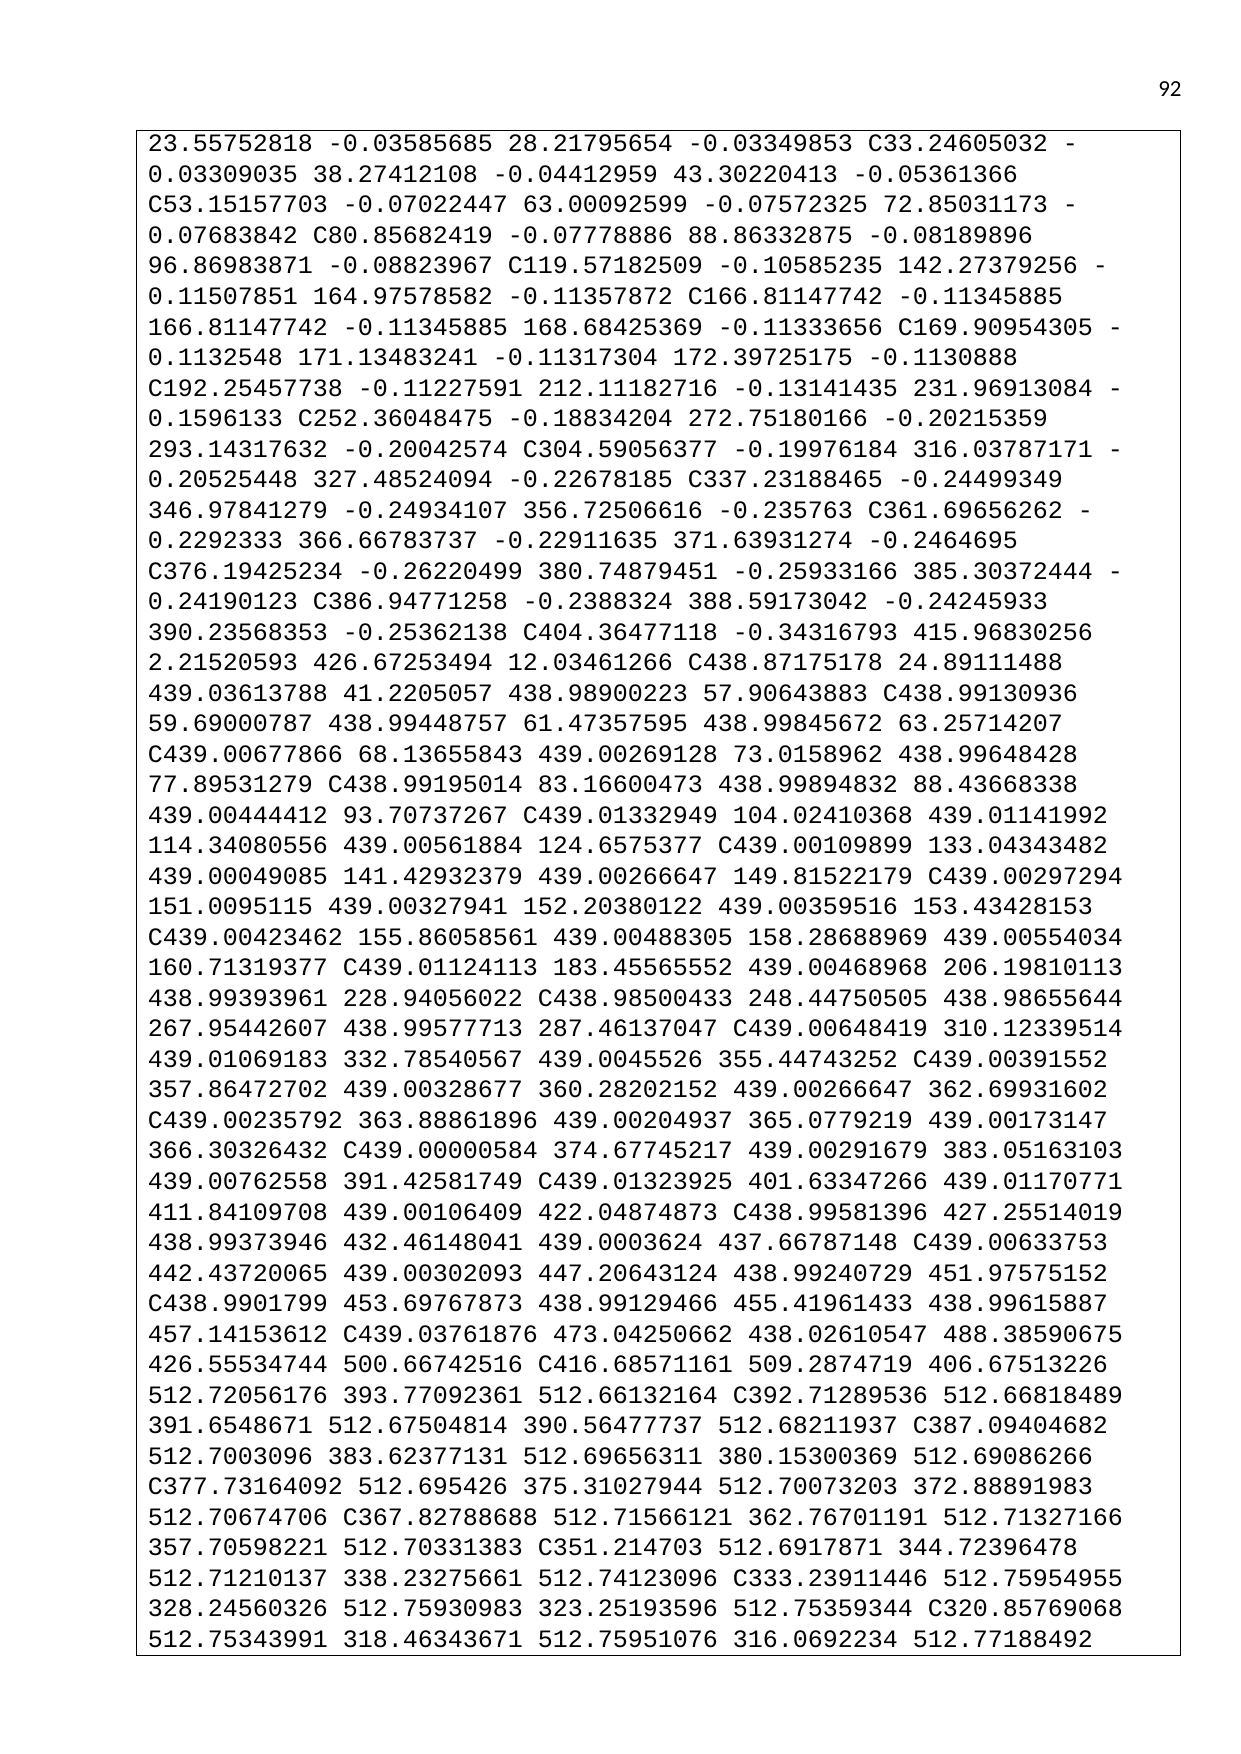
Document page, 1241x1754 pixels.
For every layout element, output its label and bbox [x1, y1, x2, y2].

table_header [137, 131, 1180, 1655]
